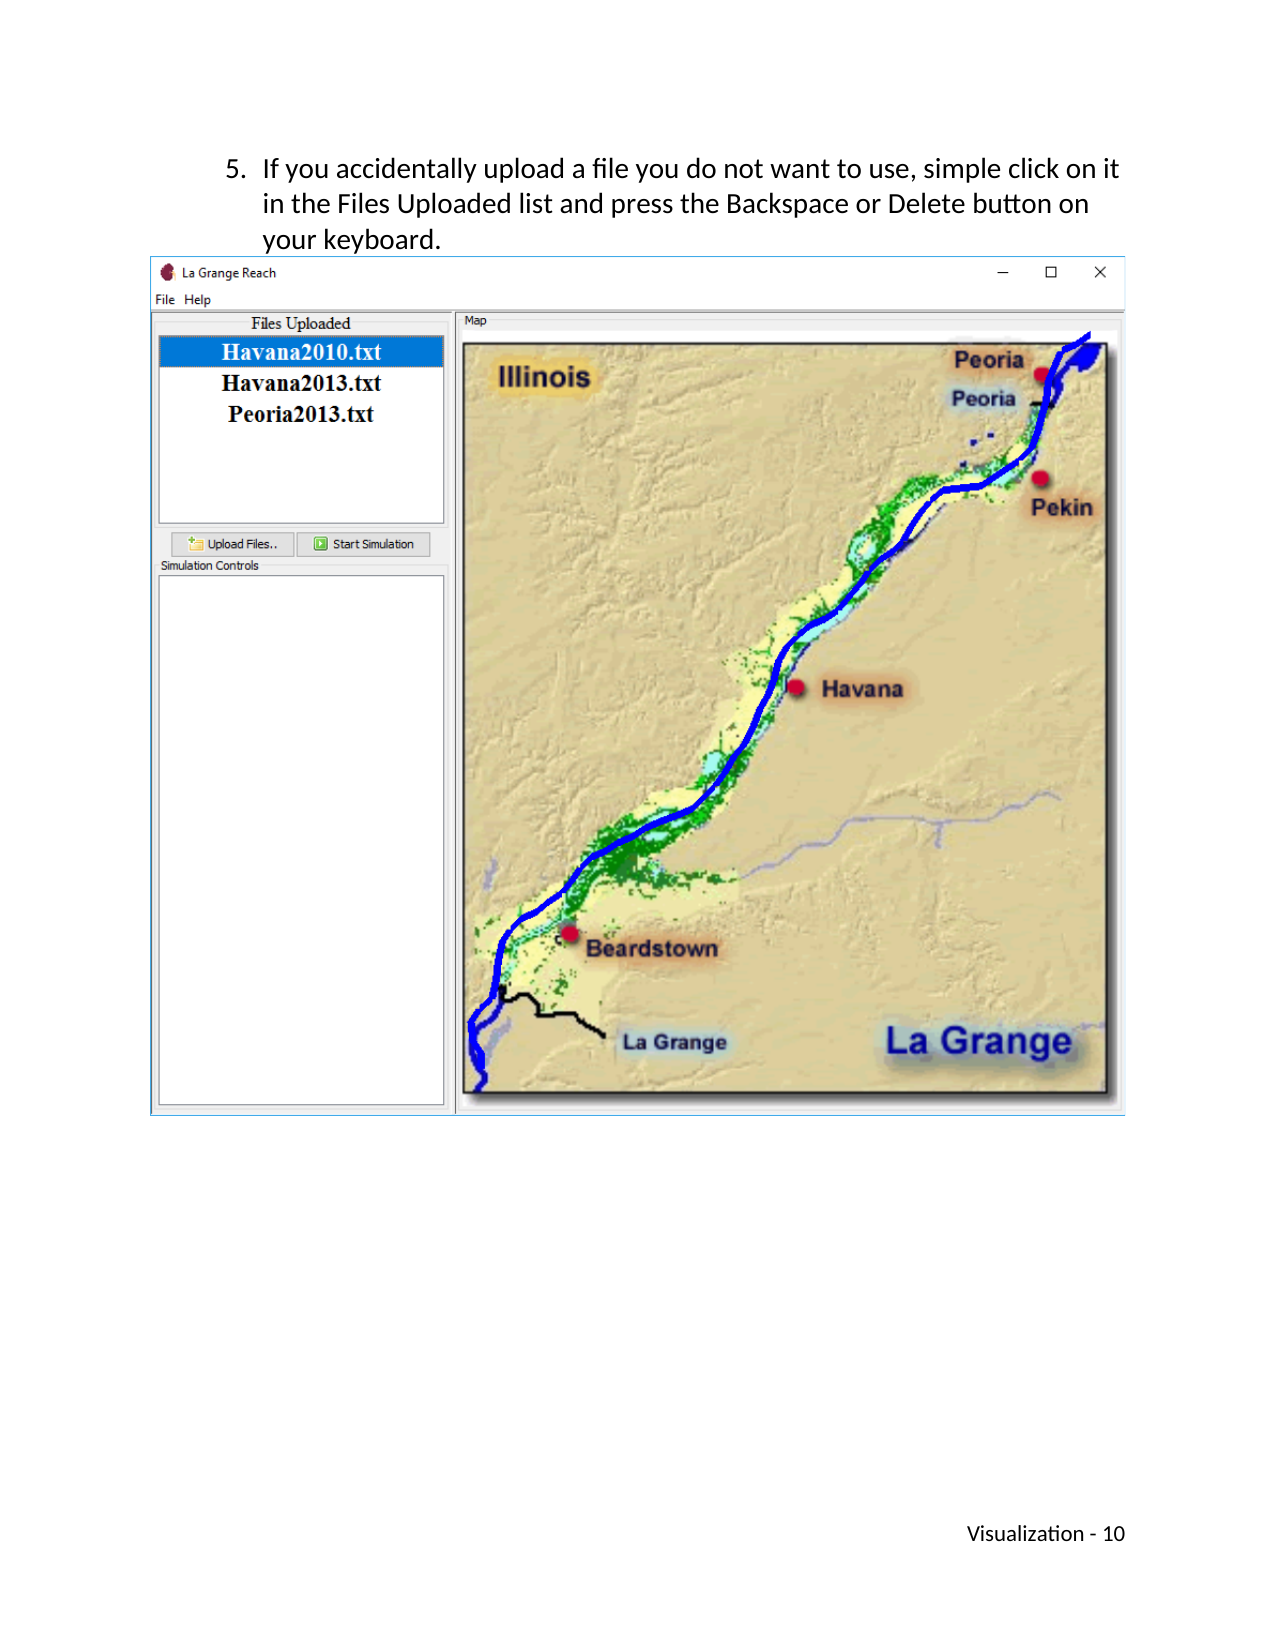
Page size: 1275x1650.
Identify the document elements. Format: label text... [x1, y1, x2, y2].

picture [150, 256, 1125, 1116]
list If you accidentally upload a file you do not want to use, simple click on it in the Files Uploaded list and press the Backspace or Delete button on your keyboard. [225, 150, 1125, 256]
